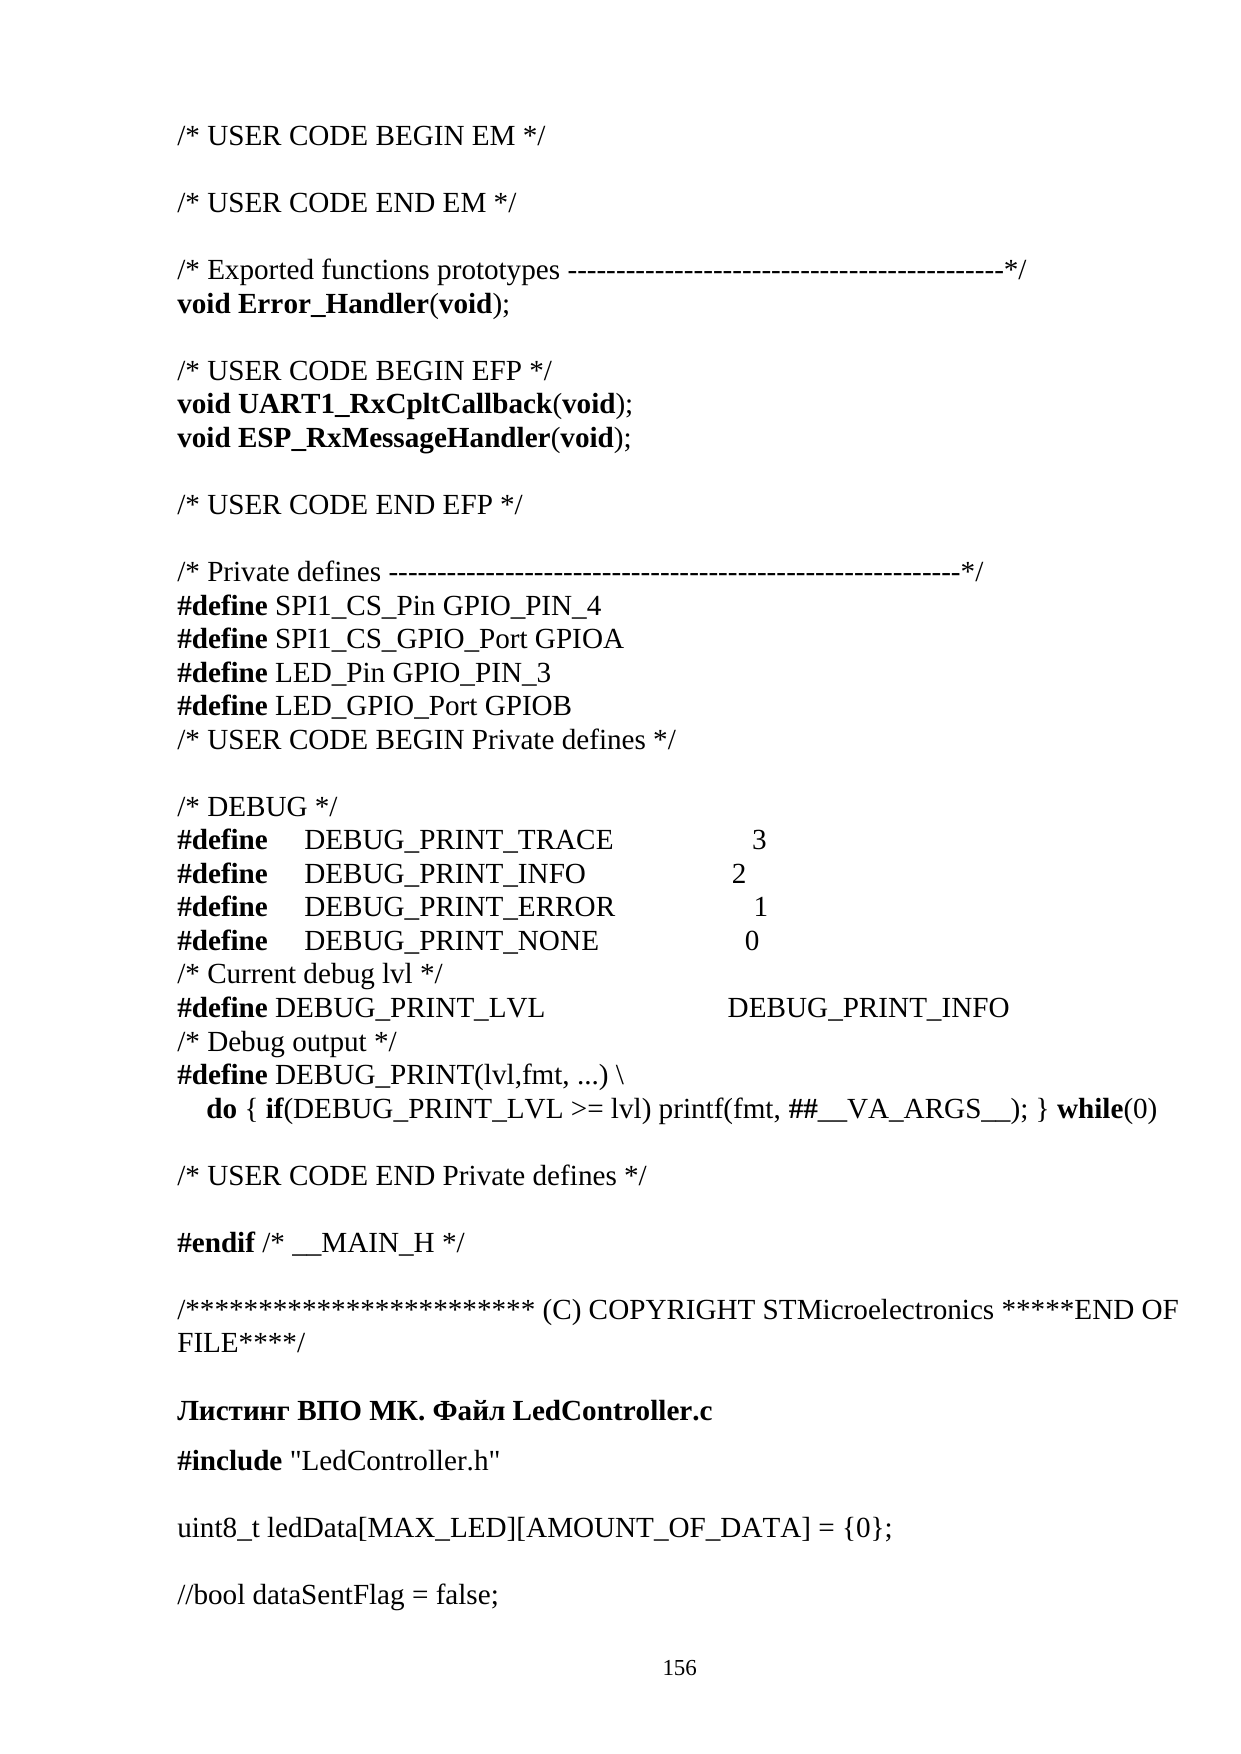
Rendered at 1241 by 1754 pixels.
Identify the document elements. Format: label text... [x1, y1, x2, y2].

text void UART1_RxCpltCallback(void); [177, 386, 1182, 420]
text /* Private defines -----------------------------------------------------------*/ [177, 554, 1182, 588]
text #define LED_GPIO_Port GPIOB [177, 688, 1182, 722]
text /* USER CODE END Private defines */ [177, 1158, 1182, 1191]
text /* USER CODE END EFP */ [177, 487, 1182, 521]
text /* USER CODE BEGIN EM */ [177, 118, 1182, 152]
text //bool dataSentFlag = false; [177, 1577, 1182, 1611]
text /* Current debug lvl */ [177, 957, 1182, 990]
text #define DEBUG_PRINT_TRACE 3 [177, 822, 1182, 856]
text /* Debug output */ [177, 1024, 1182, 1057]
text #define SPI1_CS_GPIO_Port GPIOA [177, 621, 1182, 655]
text #define DEBUG_PRINT_LVL DEBUG_PRINT_INFO [177, 990, 1182, 1024]
text /* USER CODE END EM */ [177, 185, 1182, 219]
text #define LED_Pin GPIO_PIN_3 [177, 655, 1182, 688]
text /* USER CODE BEGIN EFP */ [177, 353, 1182, 386]
text /* Exported functions prototypes ---------------------------------------------*/ [177, 252, 1182, 286]
text do { if(DEBUG_PRINT_LVL >= lvl) printf(fmt, ##__VA_ARGS__); } while(0) [177, 1091, 1182, 1124]
text #define SPI1_CS_Pin GPIO_PIN_4 [177, 588, 1182, 621]
text /* USER CODE BEGIN Private defines */ [177, 722, 1182, 755]
text #define DEBUG_PRINT_NONE 0 [177, 923, 1182, 957]
list Листинг ВПО МК. Файл LedController.c [177, 1393, 1182, 1426]
text uint8_t ledData[MAX_LED][AMOUNT_OF_DATA] = {0}; [177, 1510, 1182, 1543]
text /* DEBUG */ [177, 789, 1182, 822]
text void Error_Handler(void); [177, 286, 1182, 319]
text #include "LedController.h" [177, 1443, 1182, 1476]
text #define DEBUG_PRINT_INFO 2 [177, 856, 1182, 889]
text void ESP_RxMessageHandler(void); [177, 420, 1182, 453]
text #endif /* __MAIN_H */ [177, 1225, 1182, 1258]
text #define DEBUG_PRINT(lvl,fmt, ...) \ [177, 1057, 1182, 1091]
text #define DEBUG_PRINT_ERROR 1 [177, 889, 1182, 923]
text /************************ (C) COPYRIGHT STMicroelectronics *****END OF FILE****/ [177, 1292, 1182, 1359]
